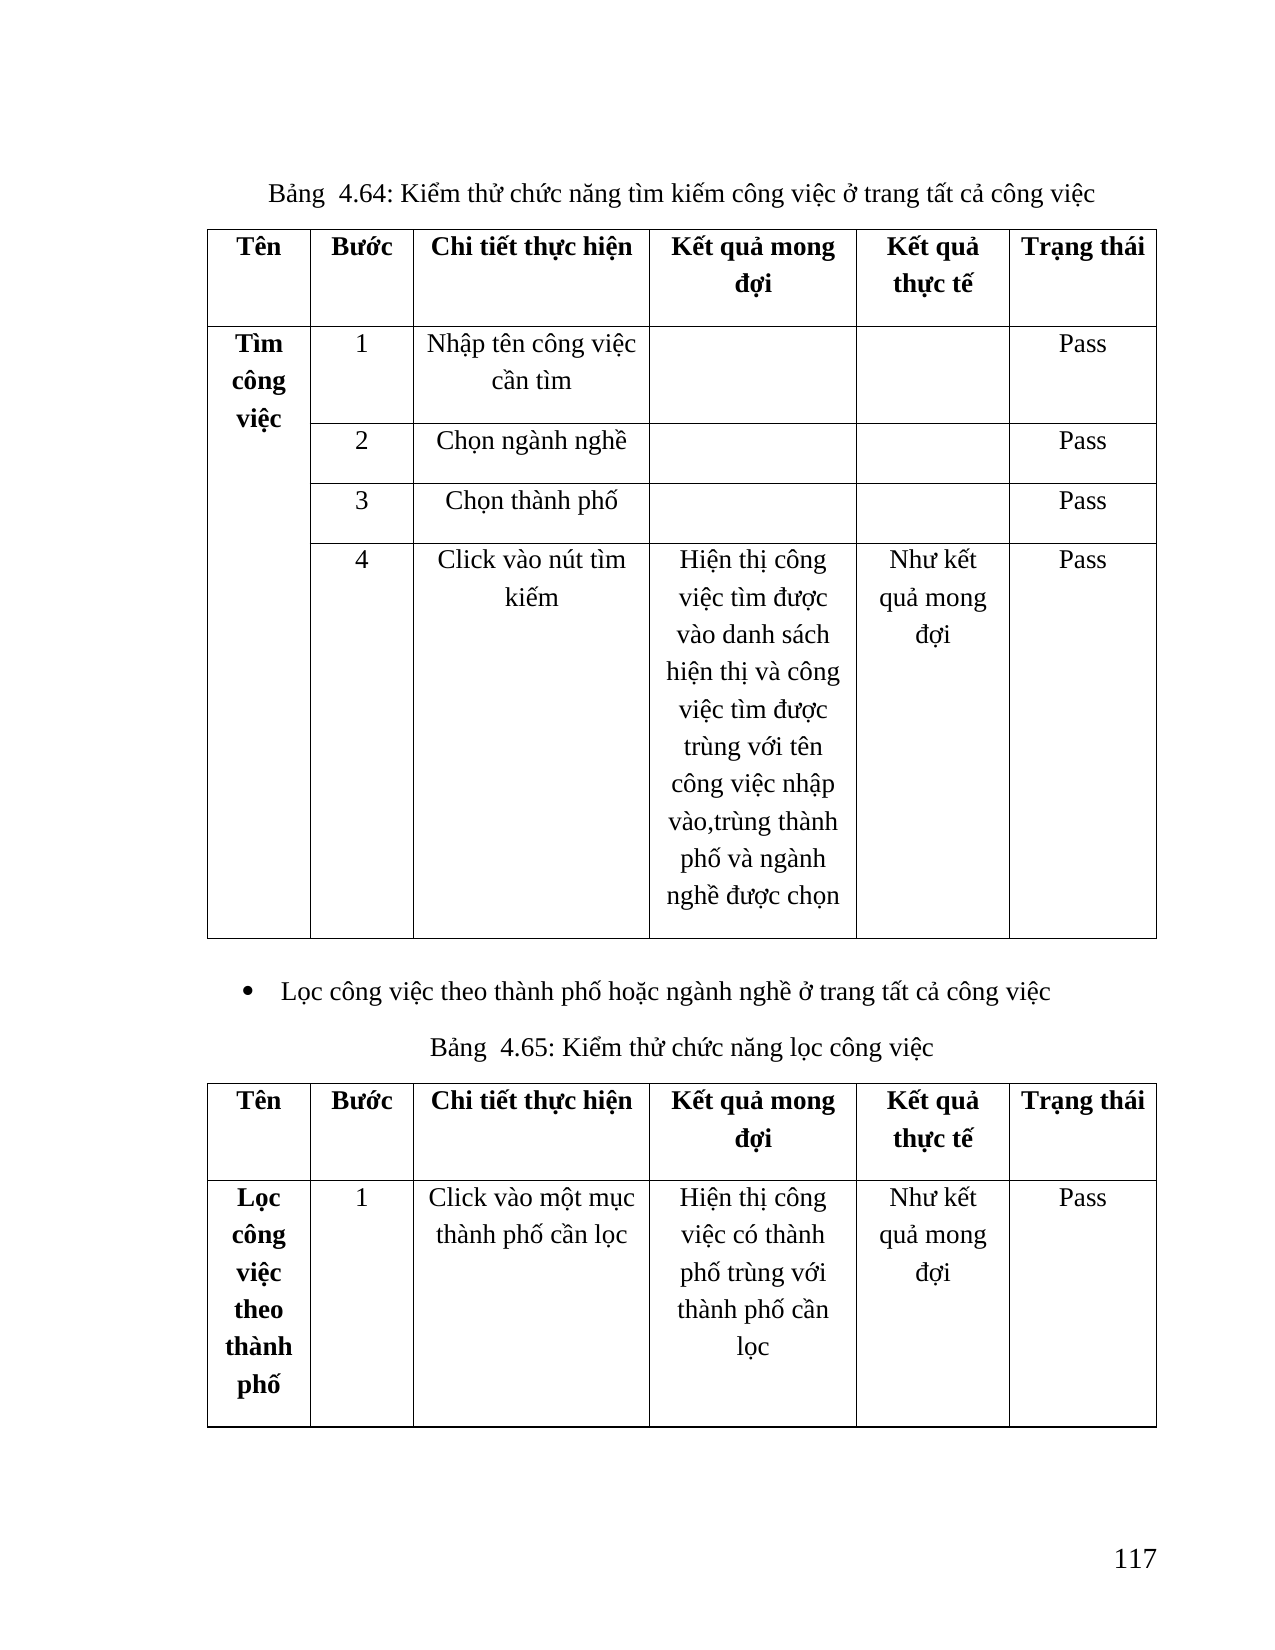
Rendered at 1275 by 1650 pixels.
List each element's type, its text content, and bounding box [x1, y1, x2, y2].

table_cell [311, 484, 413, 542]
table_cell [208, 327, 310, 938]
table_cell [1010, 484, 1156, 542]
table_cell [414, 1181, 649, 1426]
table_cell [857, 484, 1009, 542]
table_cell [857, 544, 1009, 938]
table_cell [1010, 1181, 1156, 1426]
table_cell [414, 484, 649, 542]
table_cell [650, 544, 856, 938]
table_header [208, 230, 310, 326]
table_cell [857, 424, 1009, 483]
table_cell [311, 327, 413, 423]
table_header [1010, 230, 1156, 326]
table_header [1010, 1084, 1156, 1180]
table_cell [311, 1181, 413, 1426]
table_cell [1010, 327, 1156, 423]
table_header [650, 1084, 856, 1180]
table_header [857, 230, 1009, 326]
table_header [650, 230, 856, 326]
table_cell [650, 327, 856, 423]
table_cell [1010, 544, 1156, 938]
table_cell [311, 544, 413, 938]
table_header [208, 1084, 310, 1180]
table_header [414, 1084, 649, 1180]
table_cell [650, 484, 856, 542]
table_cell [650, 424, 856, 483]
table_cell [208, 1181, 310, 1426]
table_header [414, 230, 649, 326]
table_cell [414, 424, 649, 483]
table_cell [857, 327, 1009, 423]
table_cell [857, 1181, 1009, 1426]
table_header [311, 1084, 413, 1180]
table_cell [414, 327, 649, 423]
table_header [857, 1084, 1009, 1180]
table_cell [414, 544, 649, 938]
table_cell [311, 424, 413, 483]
list Lọc công việc theo thành phố hoặc ngành nghề ở trang tất cả công việc [243, 974, 1157, 1006]
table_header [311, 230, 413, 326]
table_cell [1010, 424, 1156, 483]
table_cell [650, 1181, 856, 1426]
